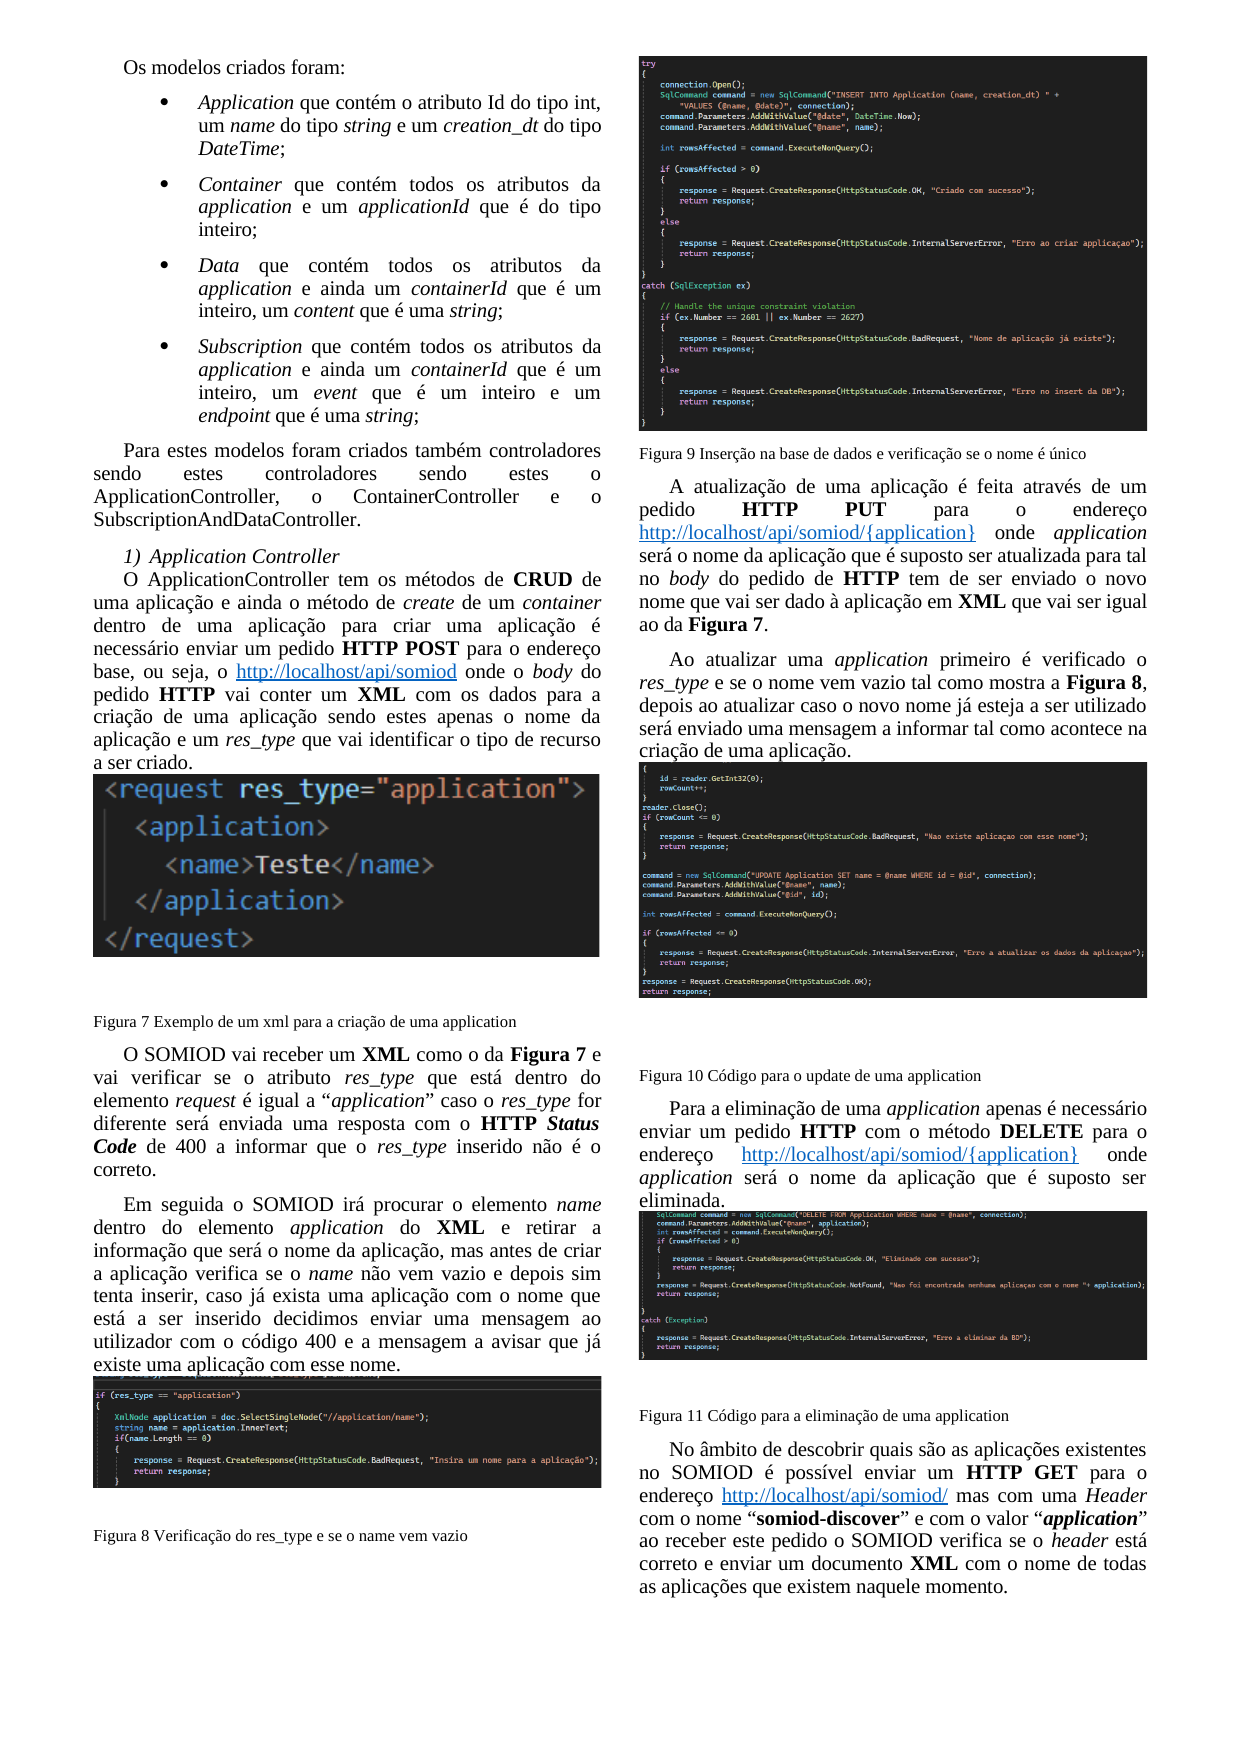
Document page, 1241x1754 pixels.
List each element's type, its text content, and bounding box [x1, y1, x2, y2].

text O SOMIOD vai receber um XML como o da Figura 7 e vai verificar se o atributo res_type que está dentro do elemento request é igual a “application” caso o res_type for diferente será enviada uma resposta com o HTTP Status Code de 400 a informar que o res_type inserido não é o correto. [93, 1043, 601, 1181]
picture [93, 774, 600, 957]
picture [638, 762, 1148, 998]
text Figura 11 Código para a eliminação de uma application [639, 1406, 1147, 1425]
text Figura 7 Exemplo de um xml para a criação de uma application [93, 1011, 601, 1031]
text O ApplicationController tem os métodos de CRUD de uma aplicação e ainda o método de create de um container dentro de uma aplicação para criar uma aplicação é necessário enviar um pedido HTTP POST para o endereço base, ou seja, o http://localhost/api/somiod onde o body do pedido HTTP vai conter um XML com os dados para a criação de uma aplicação sendo estes apenas o nome da aplicação e um res_type que vai identificar o tipo de recurso a ser criado. [93, 568, 601, 774]
subtitle Application Controller [93, 543, 601, 568]
list Subscription que contém todos os atributos da application e ainda um containerId que é um inteiro, um event que é um inteiro e um endpoint que é uma string; [161, 335, 601, 427]
picture [638, 1211, 1148, 1360]
list Container que contém todos os atributos da application e um applicationId que é do tipo inteiro; [161, 173, 601, 241]
picture [638, 56, 1148, 431]
text Figura 10 Código para o update de uma application [639, 1066, 1147, 1085]
list Application que contém o atributo Id do tipo int, um name do tipo string e um creation_dt do tipo DateTime; [161, 92, 601, 160]
text Para estes modelos foram criados também controladores sendo estes controladores sendo estes o ApplicationController, o ContainerController e o SubscriptionAndDataController. [93, 439, 601, 531]
text Figura 8 Verificação do res_type e se o name vem vazio [93, 1525, 601, 1544]
picture [93, 1376, 602, 1488]
text Em seguida o SOMIOD irá procurar o elemento name dentro do elemento application do XML e retirar a informação que será o nome da aplicação, mas antes de criar a aplicação verifica se o name não vem vazio e depois sim tenta inserir, caso já exista uma aplicação com o nome que está a ser inserido decidimos enviar uma mensagem ao utilizador com o código 400 e a mensagem a avisar que já existe uma aplicação com esse nome. [93, 1193, 601, 1376]
text Para a eliminação de uma application apenas é necessário enviar um pedido HTTP com o método DELETE para o endereço http://localhost/api/somiod/{application} onde application será o nome da aplicação que é suposto ser eliminada. [639, 1097, 1147, 1211]
text Ao atualizar uma application primeiro é verificado o res_type e se o nome vem vazio tal como mostra a Figura 8, depois ao atualizar caso o novo nome já esteja a ser utilizado será enviado uma mensagem a informar tal como acontece na criação de uma aplicação. [639, 648, 1147, 762]
text A atualização de uma aplicação é feita através de um pedido HTTP PUT para o endereço http://localhost/api/somiod/{application} onde application será o nome da aplicação que é suposto ser atualizada para tal no body do pedido de HTTP tem de ser enviado o novo nome que vai ser dado à aplicação em XML que vai ser igual ao da Figura 7. [639, 475, 1147, 636]
text No âmbito de descobrir quais são as aplicações existentes no SOMIOD é possível enviar um HTTP GET para o endereço http://localhost/api/somiod/ mas com uma Header com o nome “somiod-discover” e com o valor “application” ao receber este pedido o SOMIOD verifica se o header está correto e enviar um documento XML com o nome de todas as aplicações que existem naquele momento. [639, 1438, 1147, 1598]
list Data que contém todos os atributos da application e ainda um containerId que é um inteiro, um content que é uma string; [161, 254, 601, 322]
text Os modelos criados foram: [93, 56, 601, 79]
text Figura 9 Inserção na base de dados e verificação se o nome é único [639, 443, 1147, 463]
